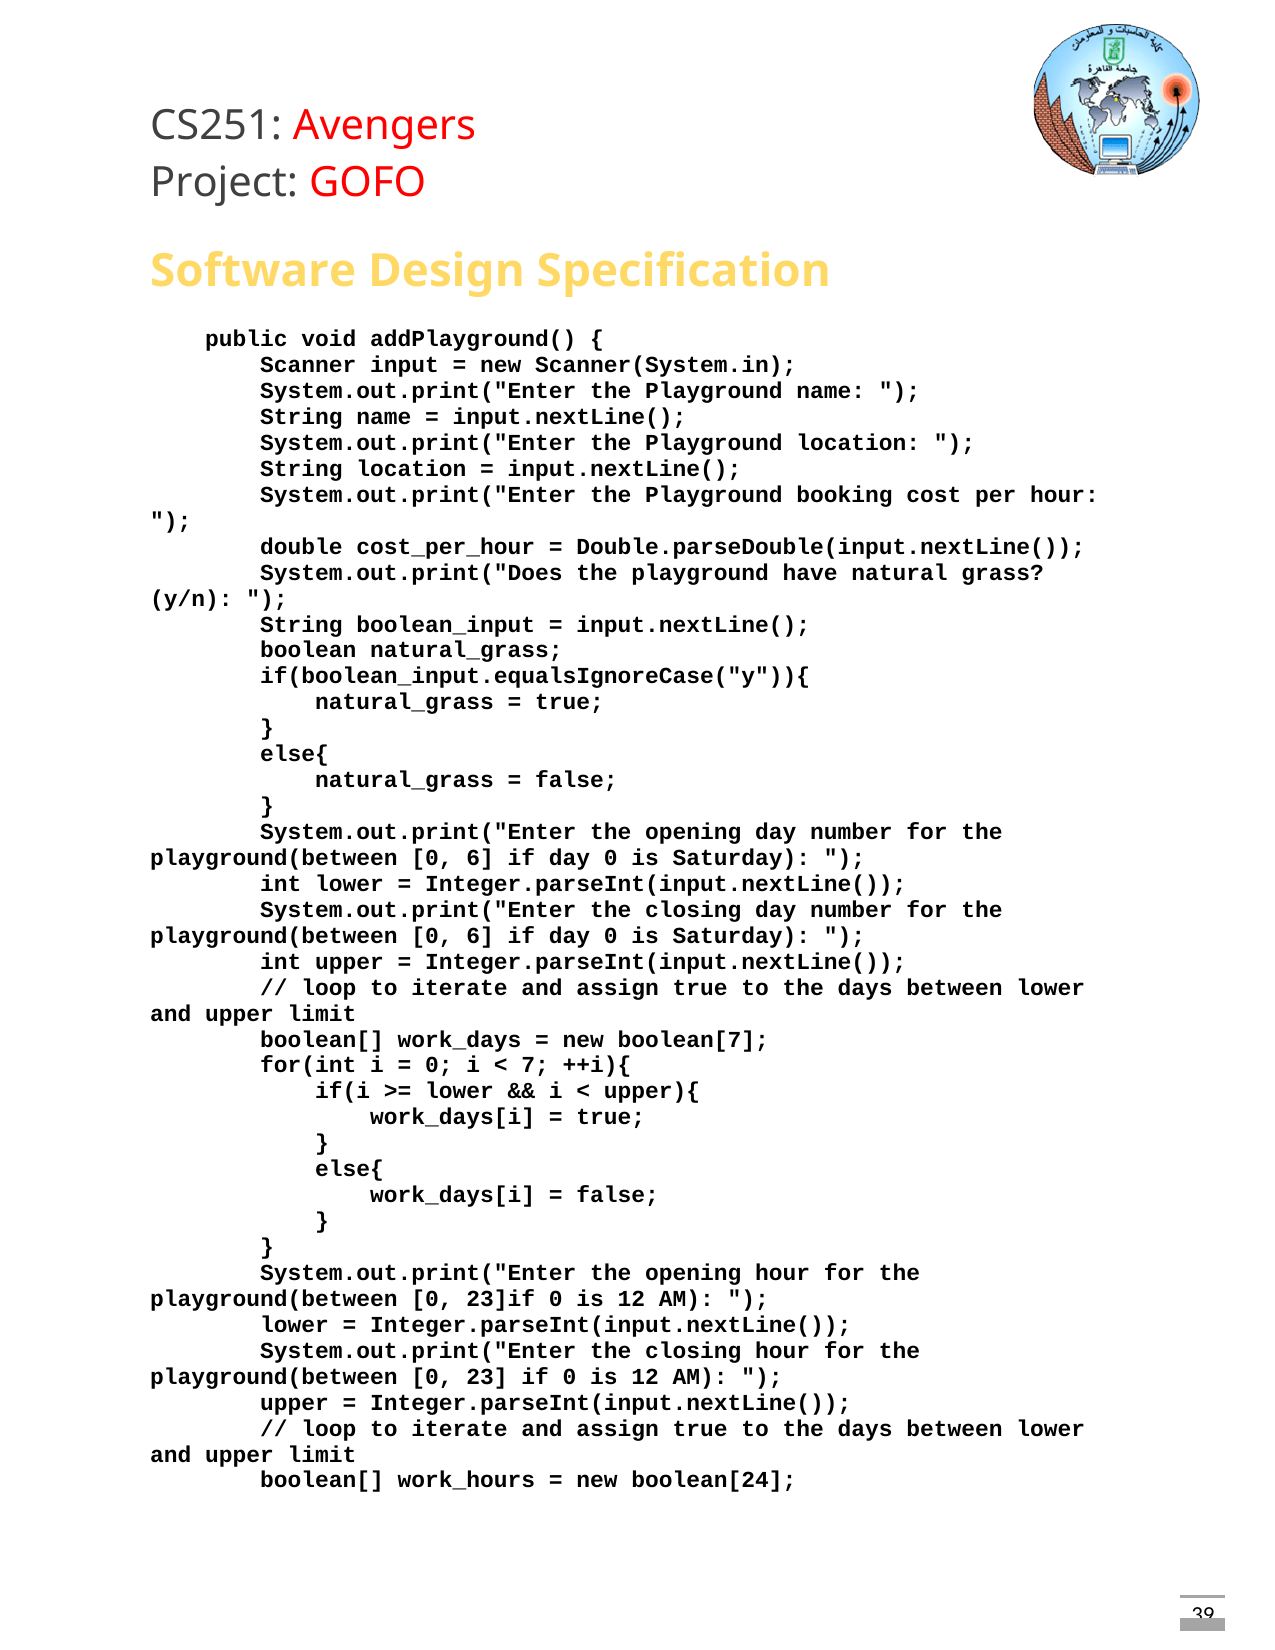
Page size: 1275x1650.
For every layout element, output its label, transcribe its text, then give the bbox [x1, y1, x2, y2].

text } [150, 1209, 1125, 1235]
text } [150, 794, 1125, 820]
text System.out.print("Enter the Playground booking cost per hour: "); [150, 483, 1125, 535]
text boolean[] work_hours = new boolean[24]; [150, 1469, 1125, 1495]
text work_days[i] = false; [150, 1183, 1125, 1209]
text double cost_per_hour = Double.parseDouble(input.nextLine()); [150, 535, 1125, 561]
text Scanner input = new Scanner(System.in); [150, 353, 1125, 379]
text } [150, 1132, 1125, 1158]
text int upper = Integer.parseInt(input.nextLine()); [150, 950, 1125, 976]
text // loop to iterate and assign true to the days between lower and upper limit [150, 976, 1125, 1028]
text String name = input.nextLine(); [150, 405, 1125, 431]
text if(i >= lower && i < upper){ [150, 1080, 1125, 1106]
text work_days[i] = true; [150, 1106, 1125, 1132]
text System.out.print("Enter the opening day number for the playground(between [0, 6] if day 0 is Saturday): "); [150, 820, 1125, 872]
text } [150, 1235, 1125, 1261]
text System.out.print("Enter the Playground location: "); [150, 431, 1125, 457]
text } [150, 717, 1125, 743]
text System.out.print("Enter the Playground name: "); [150, 379, 1125, 405]
text System.out.print("Does the playground have natural grass? (y/n): "); [150, 561, 1125, 613]
text boolean[] work_days = new boolean[7]; [150, 1028, 1125, 1054]
text // loop to iterate and assign true to the days between lower and upper limit [150, 1417, 1125, 1469]
text System.out.print("Enter the opening hour for the playground(between [0, 23]if 0 is 12 AM): "); [150, 1261, 1125, 1313]
text boolean natural_grass; [150, 639, 1125, 665]
text else{ [150, 1158, 1125, 1183]
text natural_grass = true; [150, 691, 1125, 717]
text System.out.print("Enter the closing hour for the playground(between [0, 23] if 0 is 12 AM): "); [150, 1339, 1125, 1391]
text for(int i = 0; i < 7; ++i){ [150, 1054, 1125, 1080]
text if(boolean_input.equalsIgnoreCase("y")){ [150, 665, 1125, 691]
text System.out.print("Enter the closing day number for the playground(between [0, 6] if day 0 is Saturday): "); [150, 898, 1125, 950]
text upper = Integer.parseInt(input.nextLine()); [150, 1391, 1125, 1417]
text else{ [150, 743, 1125, 768]
text String location = input.nextLine(); [150, 457, 1125, 483]
text public void addPlayground() { [150, 328, 1125, 353]
picture [1033, 24, 1201, 180]
text lower = Integer.parseInt(input.nextLine()); [150, 1313, 1125, 1339]
text String boolean_input = input.nextLine(); [150, 613, 1125, 639]
text int lower = Integer.parseInt(input.nextLine()); [150, 872, 1125, 898]
text natural_grass = false; [150, 768, 1125, 794]
